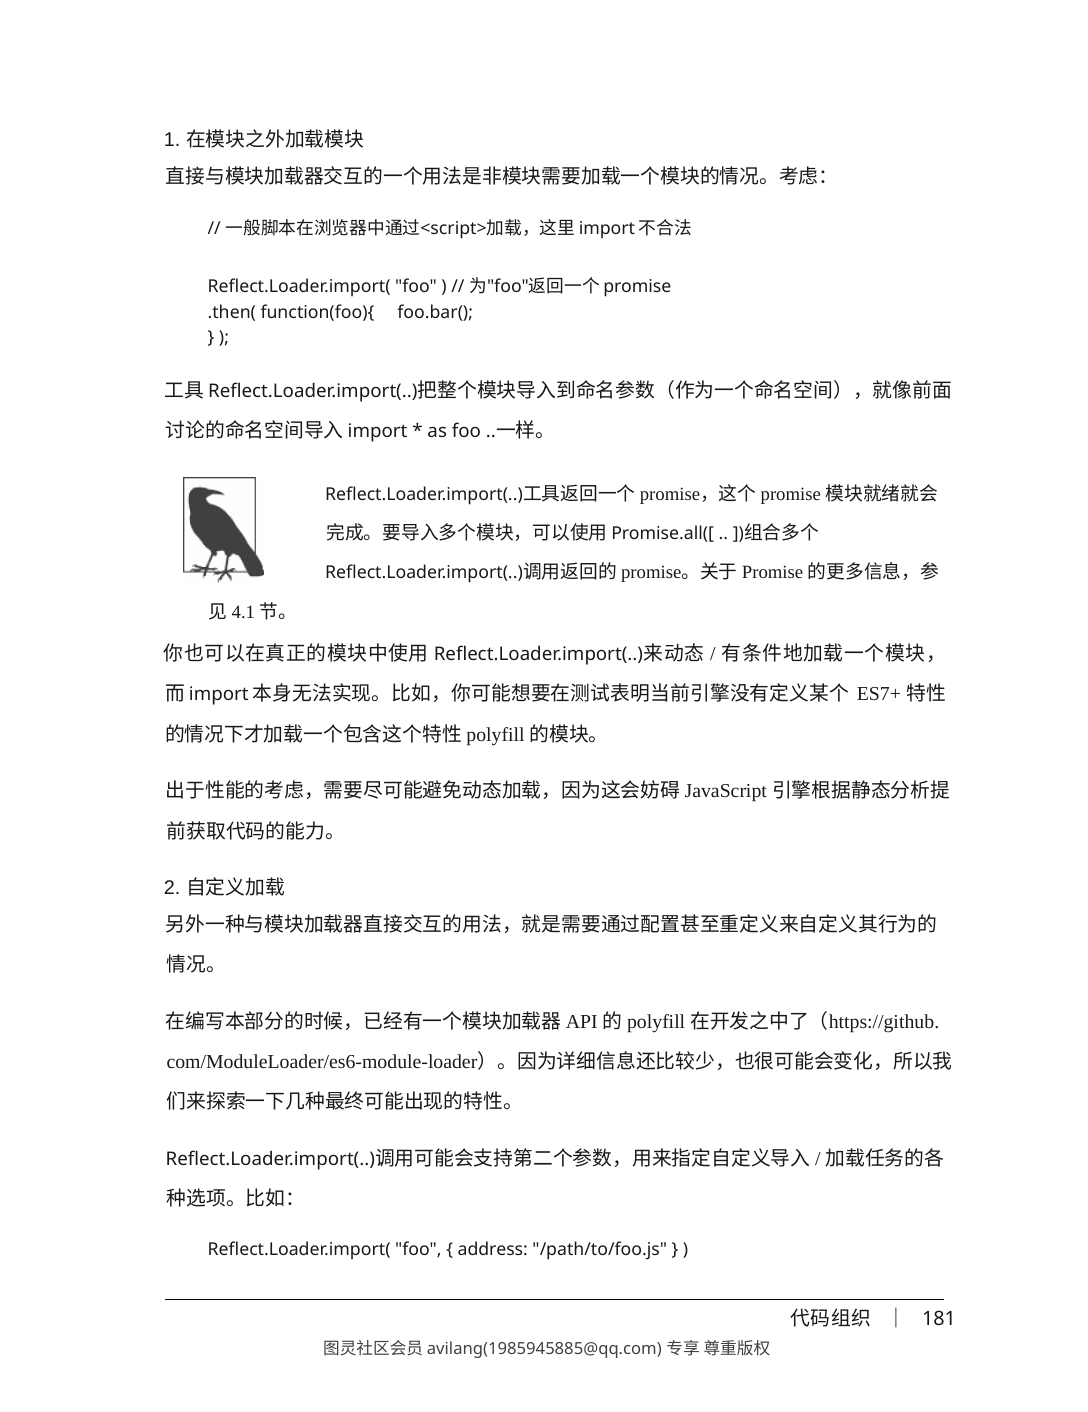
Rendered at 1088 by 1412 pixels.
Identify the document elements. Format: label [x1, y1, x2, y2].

picture [183, 477, 264, 583]
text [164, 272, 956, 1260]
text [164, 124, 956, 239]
